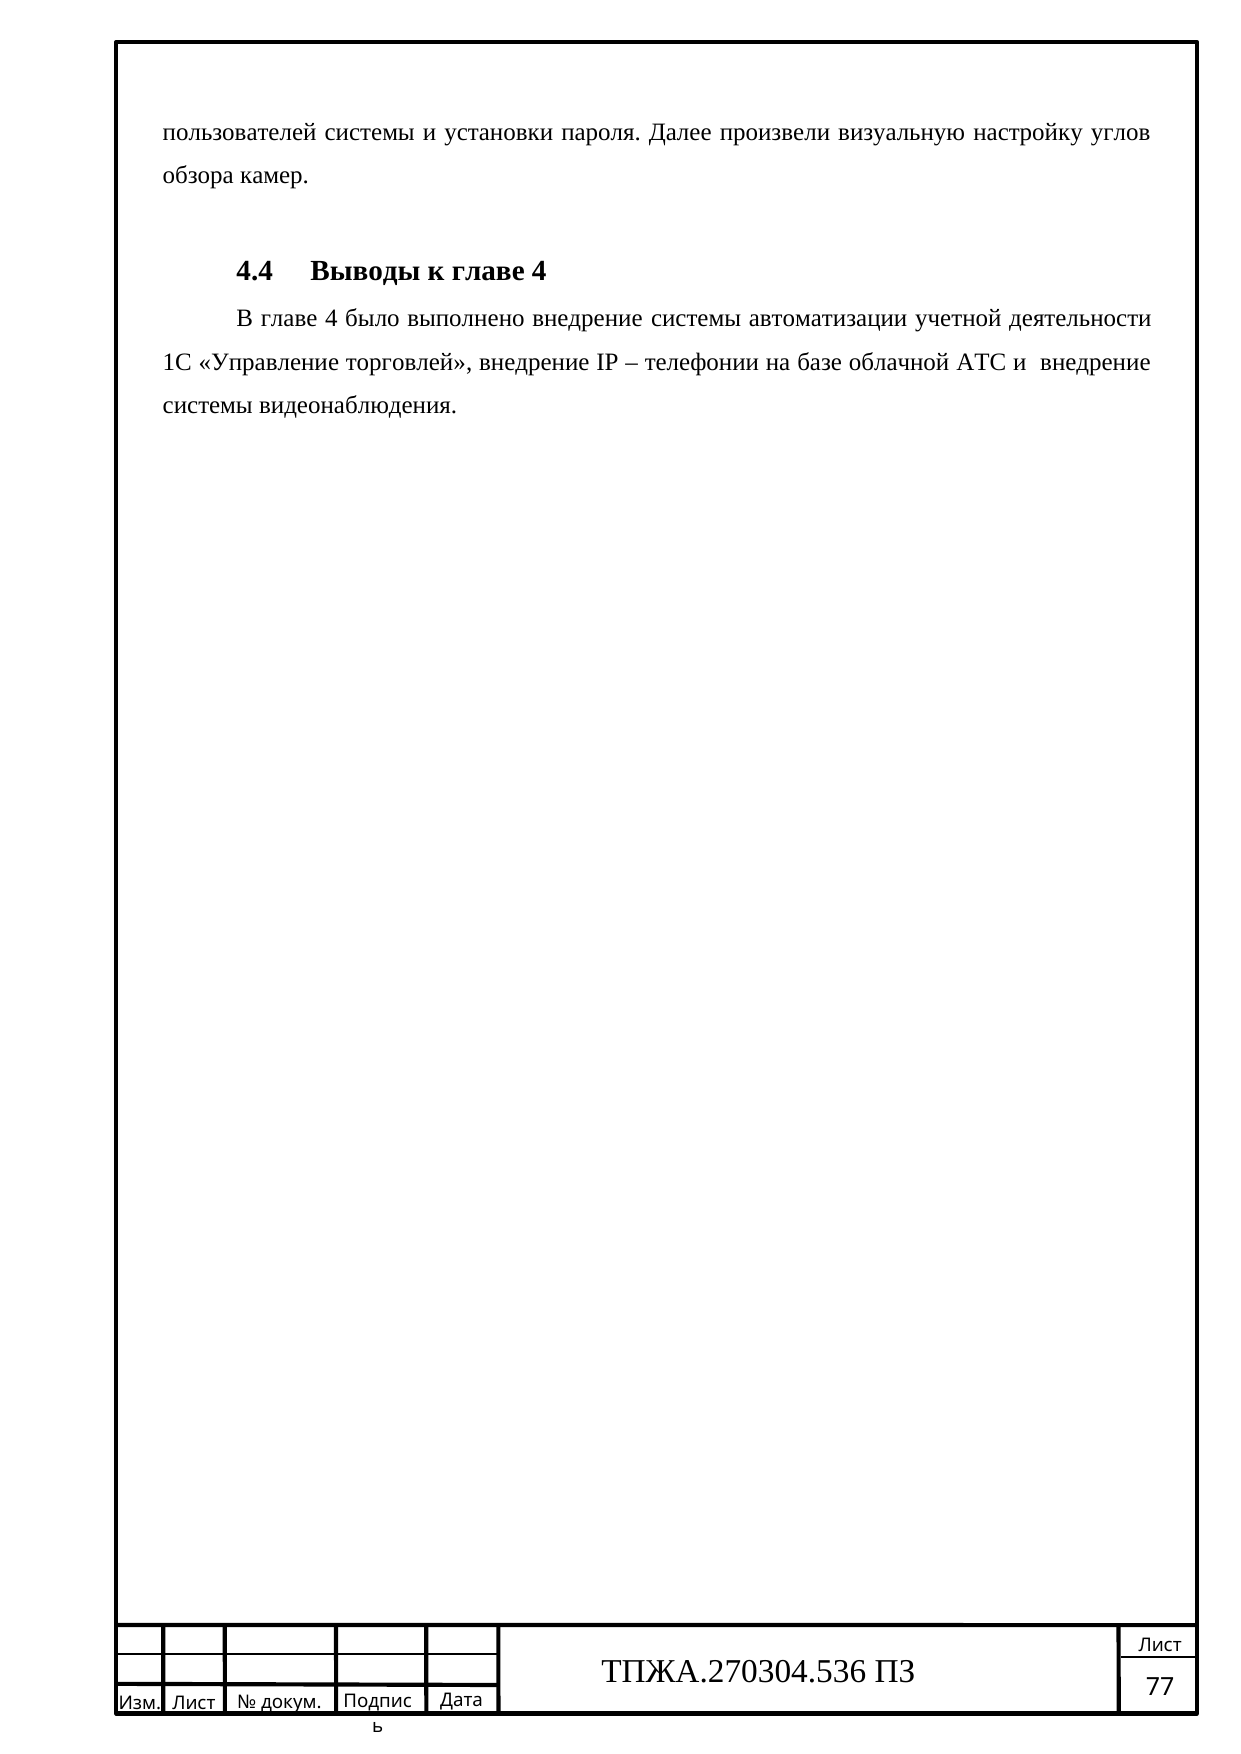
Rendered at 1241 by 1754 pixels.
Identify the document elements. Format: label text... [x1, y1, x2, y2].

text В главе 4 было выполнено внедрение системы автоматизации учетной деятельности 1С «Управление торговлей», внедрение IP – телефонии на базе облачной АТС и внедрение системы видеонаблюдения. [162, 303, 1152, 418]
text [162, 117, 1152, 188]
text 4.4 Выводы к главе 4 [236, 253, 1152, 287]
